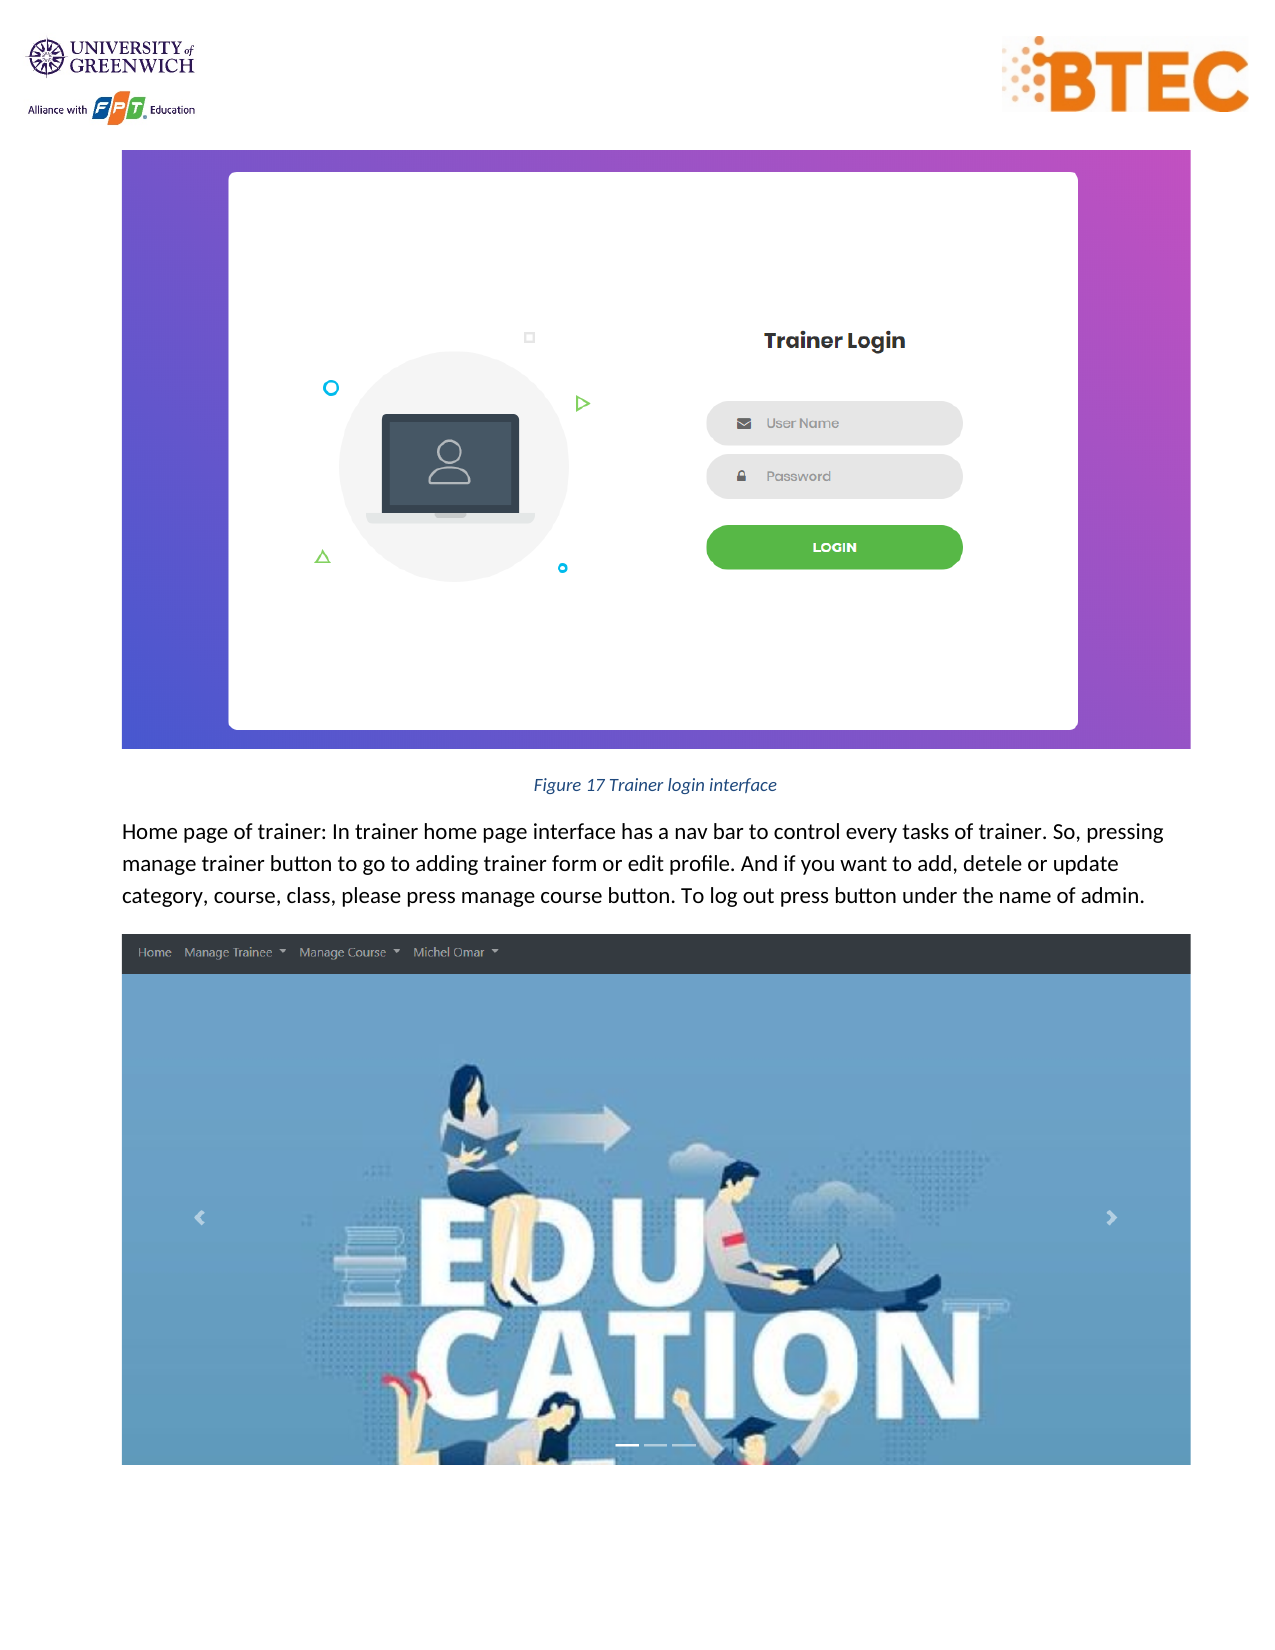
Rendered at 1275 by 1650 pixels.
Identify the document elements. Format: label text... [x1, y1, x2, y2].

picture [121, 150, 1191, 749]
picture [1001, 36, 1249, 112]
picture [121, 934, 1191, 1465]
text Home page of trainer: In trainer home page interface has a nav bar to control every tasks of trainer. So, pressing manage trainer button to go to adding trainer form or edit profile. And if you want to add, detele or update category, course, class, please press manage course button. To log out press button under the name of admin. [122, 817, 1191, 909]
picture [14, 25, 207, 136]
